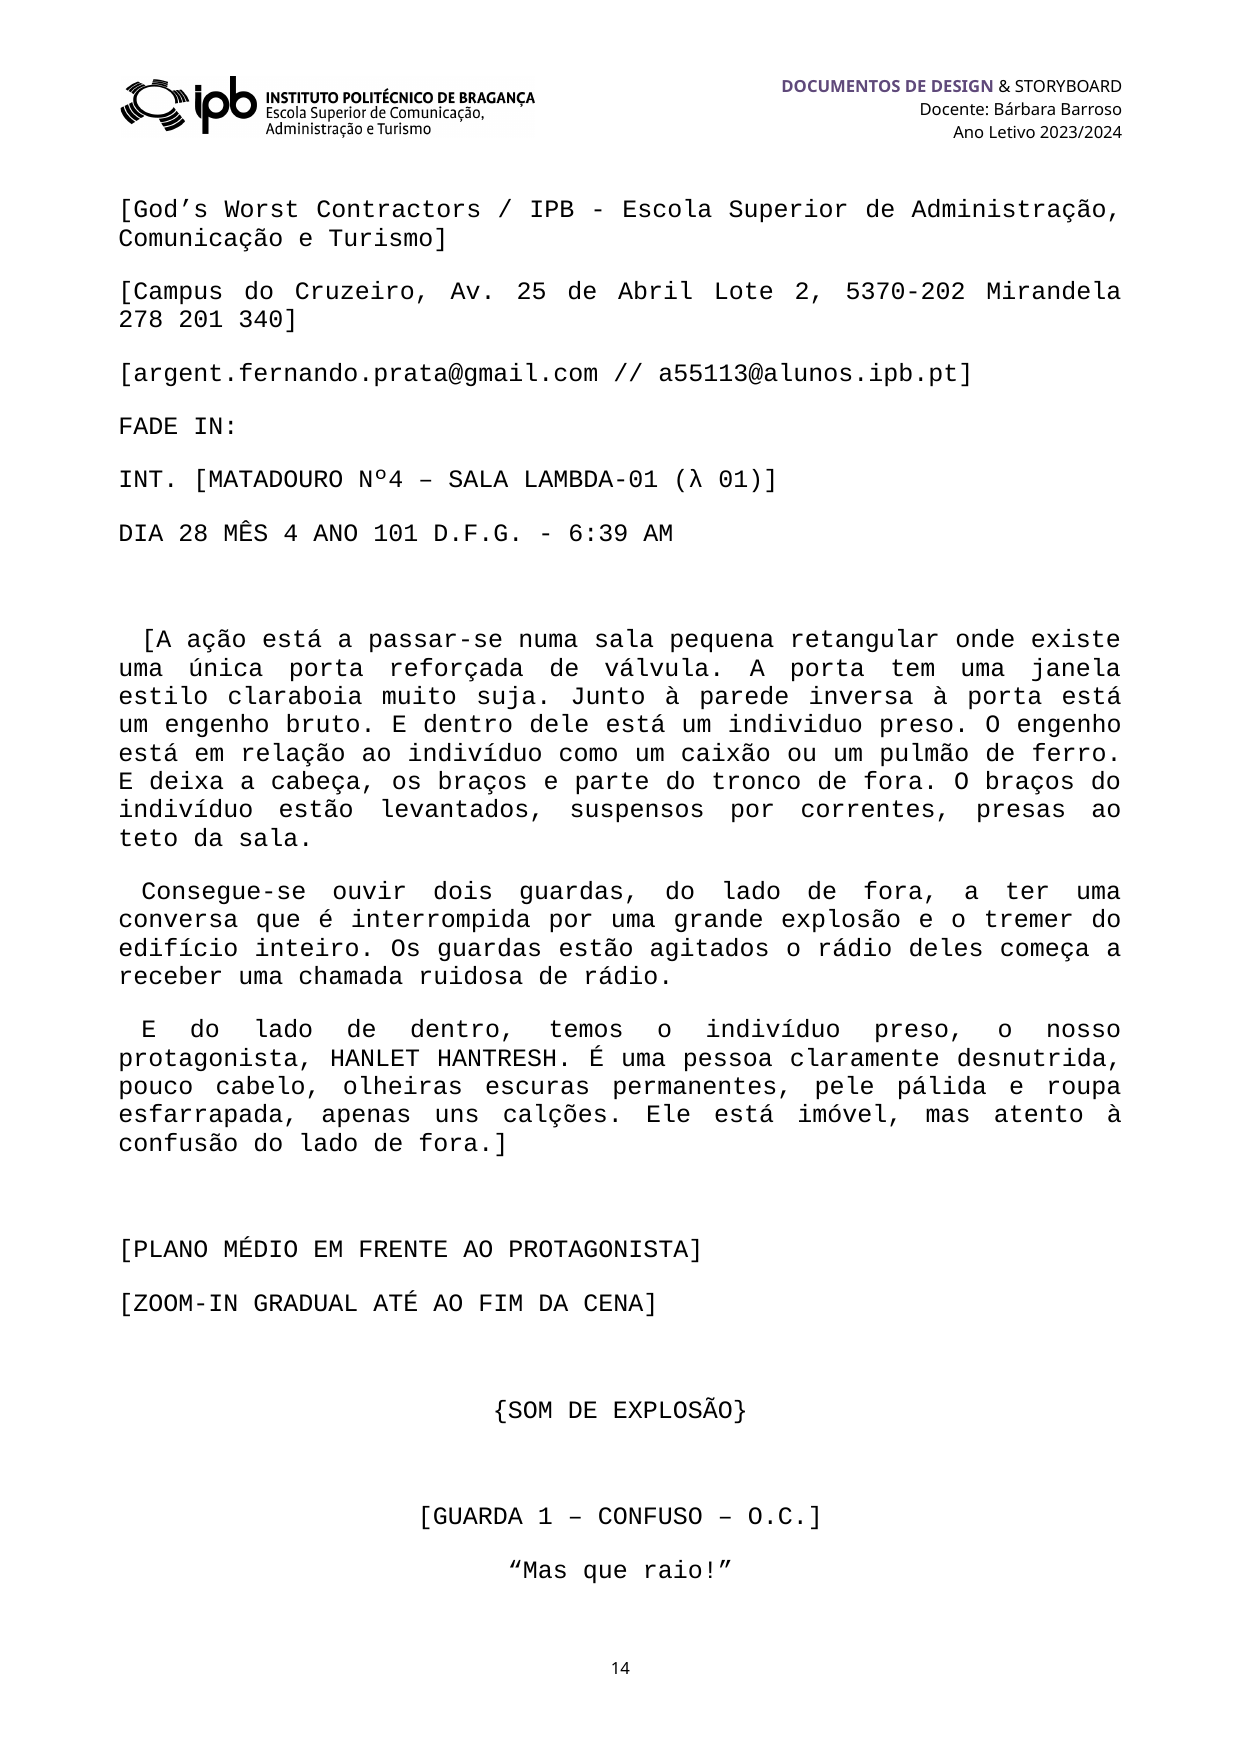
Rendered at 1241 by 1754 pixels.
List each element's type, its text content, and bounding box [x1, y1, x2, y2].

text “Mas que raio!” [118, 1557, 1122, 1586]
text [Campus do Cruzeiro, Av. 25 de Abril Lote 2, 5370-202 Mirandela 278 201 340] [118, 278, 1122, 335]
text [argent.fernando.prata@gmail.com // a55113@alunos.ipb.pt] [118, 360, 1122, 388]
text FADE IN: [118, 413, 1122, 442]
text [GUARDA 1 – CONFUSO – O.C.] [118, 1504, 1122, 1532]
text Consegue-se ouvir dois guardas, do lado de fora, a ter uma conversa que é interrompida por uma grande explosão e o tremer do edifício inteiro. Os guardas estão agitados o rádio deles começa a receber uma chamada ruidosa de rádio. [118, 878, 1122, 992]
text INT. [MATADOURO Nº4 – SALA LAMBDA-01 (λ 01)] [118, 467, 1122, 495]
text [God’s Worst Contractors / IPB - Escola Superior de Administração, Comunicação e Turismo] [118, 197, 1122, 253]
text [A ação está a passar-se numa sala pequena retangular onde existe uma única porta reforçada de válvula. A porta tem uma janela estilo claraboia muito suja. Junto à parede inversa à porta está um engenho bruto. E dentro dele está um individuo preso. O engenho está em relação ao indivíduo como um caixão ou um pulmão de ferro. E deixa a cabeça, os braços e parte do tronco de fora. O braços do indivíduo estão levantados, suspensos por correntes, presas ao teto da sala. [118, 627, 1122, 853]
text [PLANO MÉDIO EM FRENTE AO PROTAGONISTA] [118, 1237, 1122, 1265]
text E do lado de dentro, temos o indivíduo preso, o nosso protagonista, HANLET HANTRESH. É uma pessoa claramente desnutrida, pouco cabelo, olheiras escuras permanentes, pele pálida e roupa esfarrapada, apenas uns calções. Ele está imóvel, mas atento à confusão do lado de fora.] [118, 1017, 1122, 1158]
text DIA 28 MÊS 4 ANO 101 D.F.G. - 6:39 AM [118, 520, 1122, 548]
text [ZOOM-IN GRADUAL ATÉ AO FIM DA CENA] [118, 1290, 1122, 1318]
text {SOM DE EXPLOSÃO} [118, 1397, 1122, 1426]
picture [120, 76, 535, 138]
